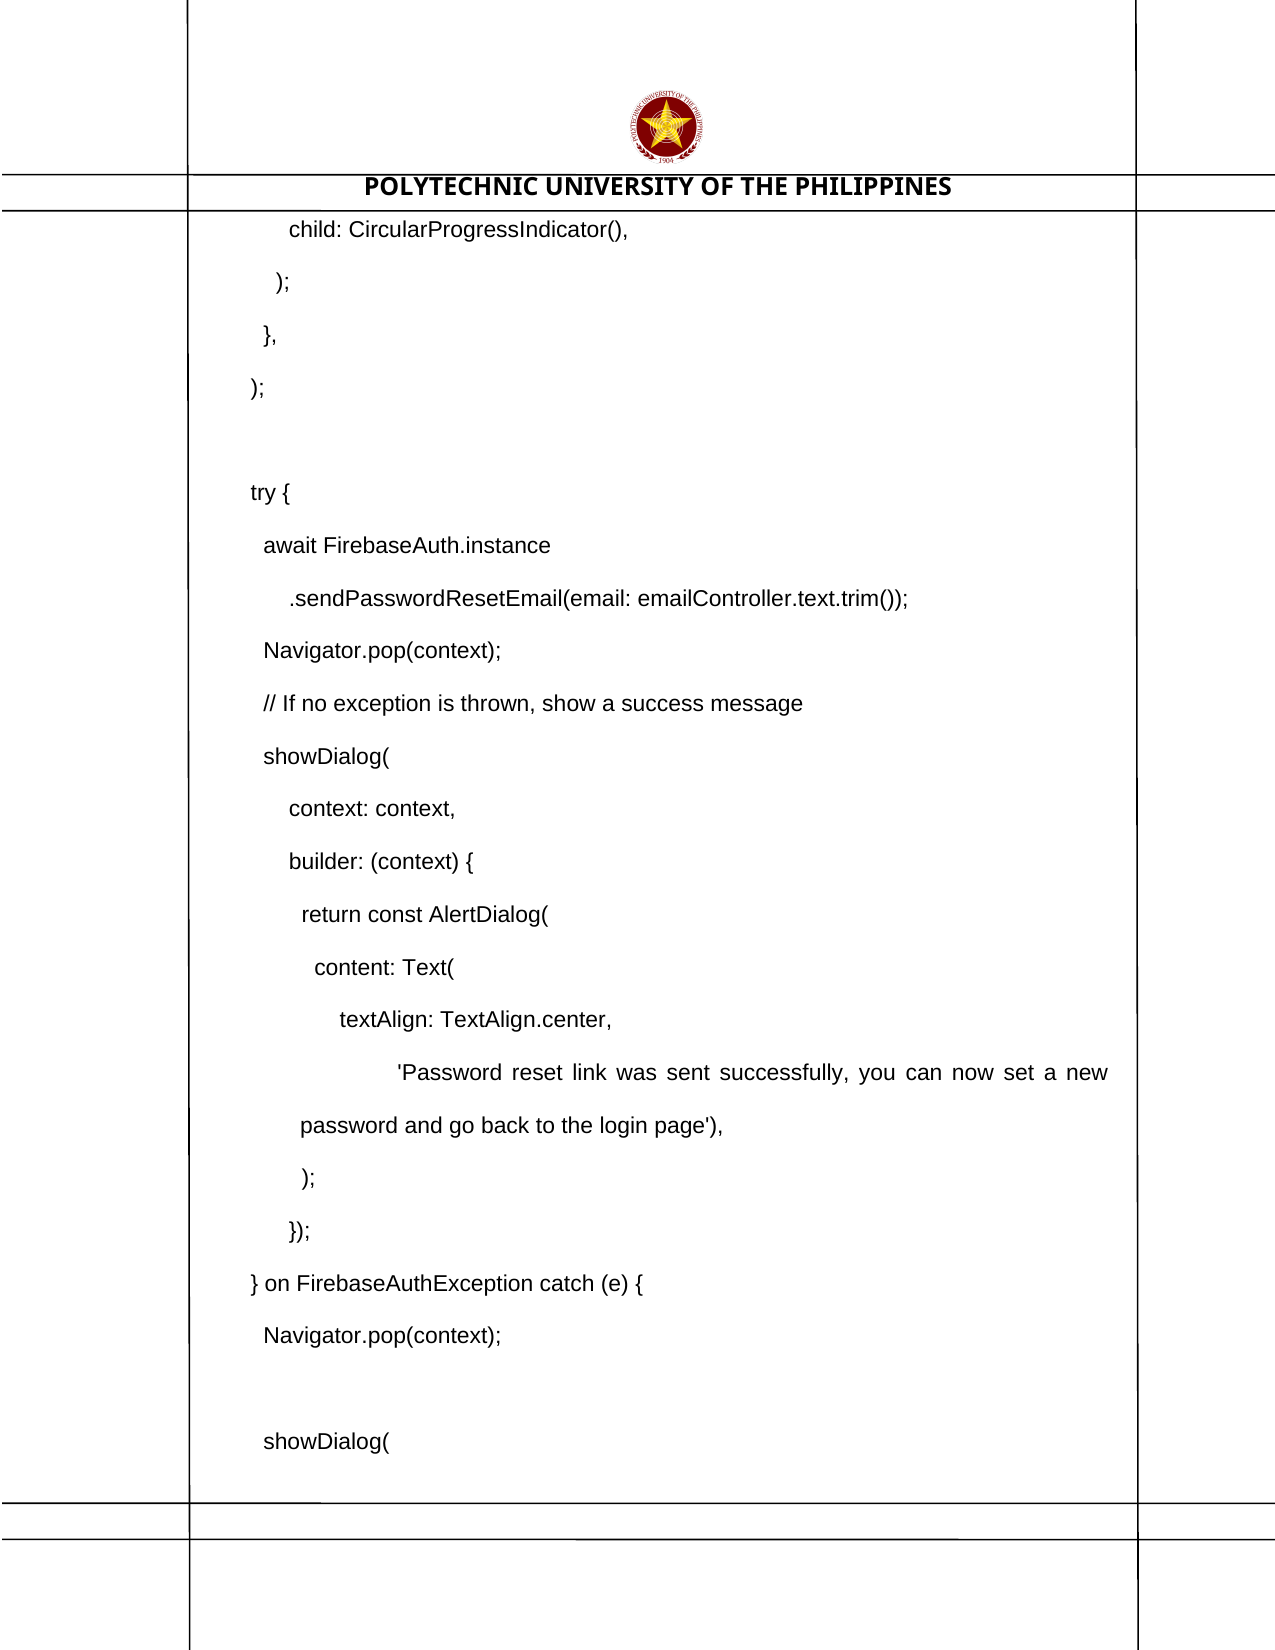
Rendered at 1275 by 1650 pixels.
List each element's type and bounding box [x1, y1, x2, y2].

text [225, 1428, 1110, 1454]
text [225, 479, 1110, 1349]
picture [629, 90, 703, 164]
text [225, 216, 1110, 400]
